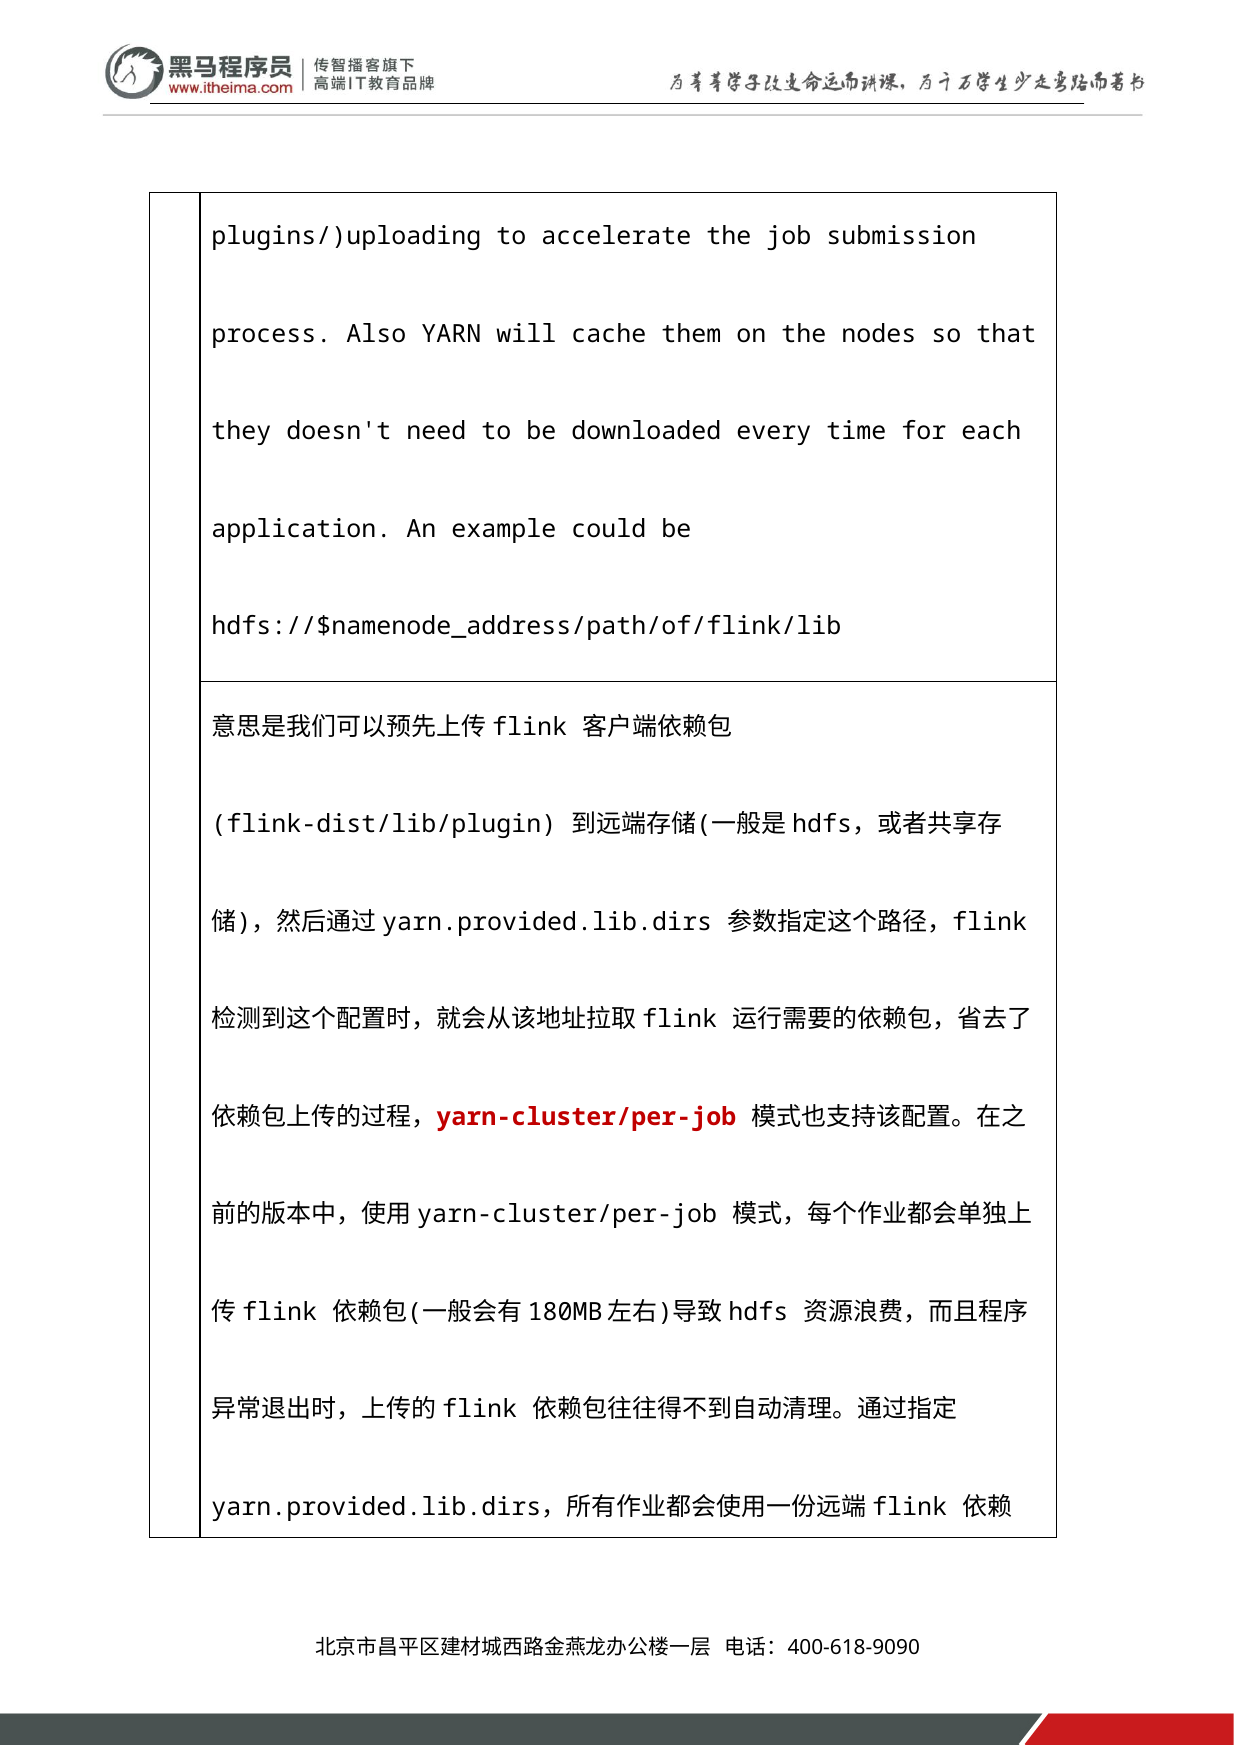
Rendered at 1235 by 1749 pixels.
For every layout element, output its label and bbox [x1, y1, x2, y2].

table_cell [150, 193, 199, 1537]
picture [0, 0, 1235, 123]
table_cell [201, 682, 1056, 1537]
picture [0, 1654, 1234, 1745]
table_cell [201, 193, 1056, 681]
